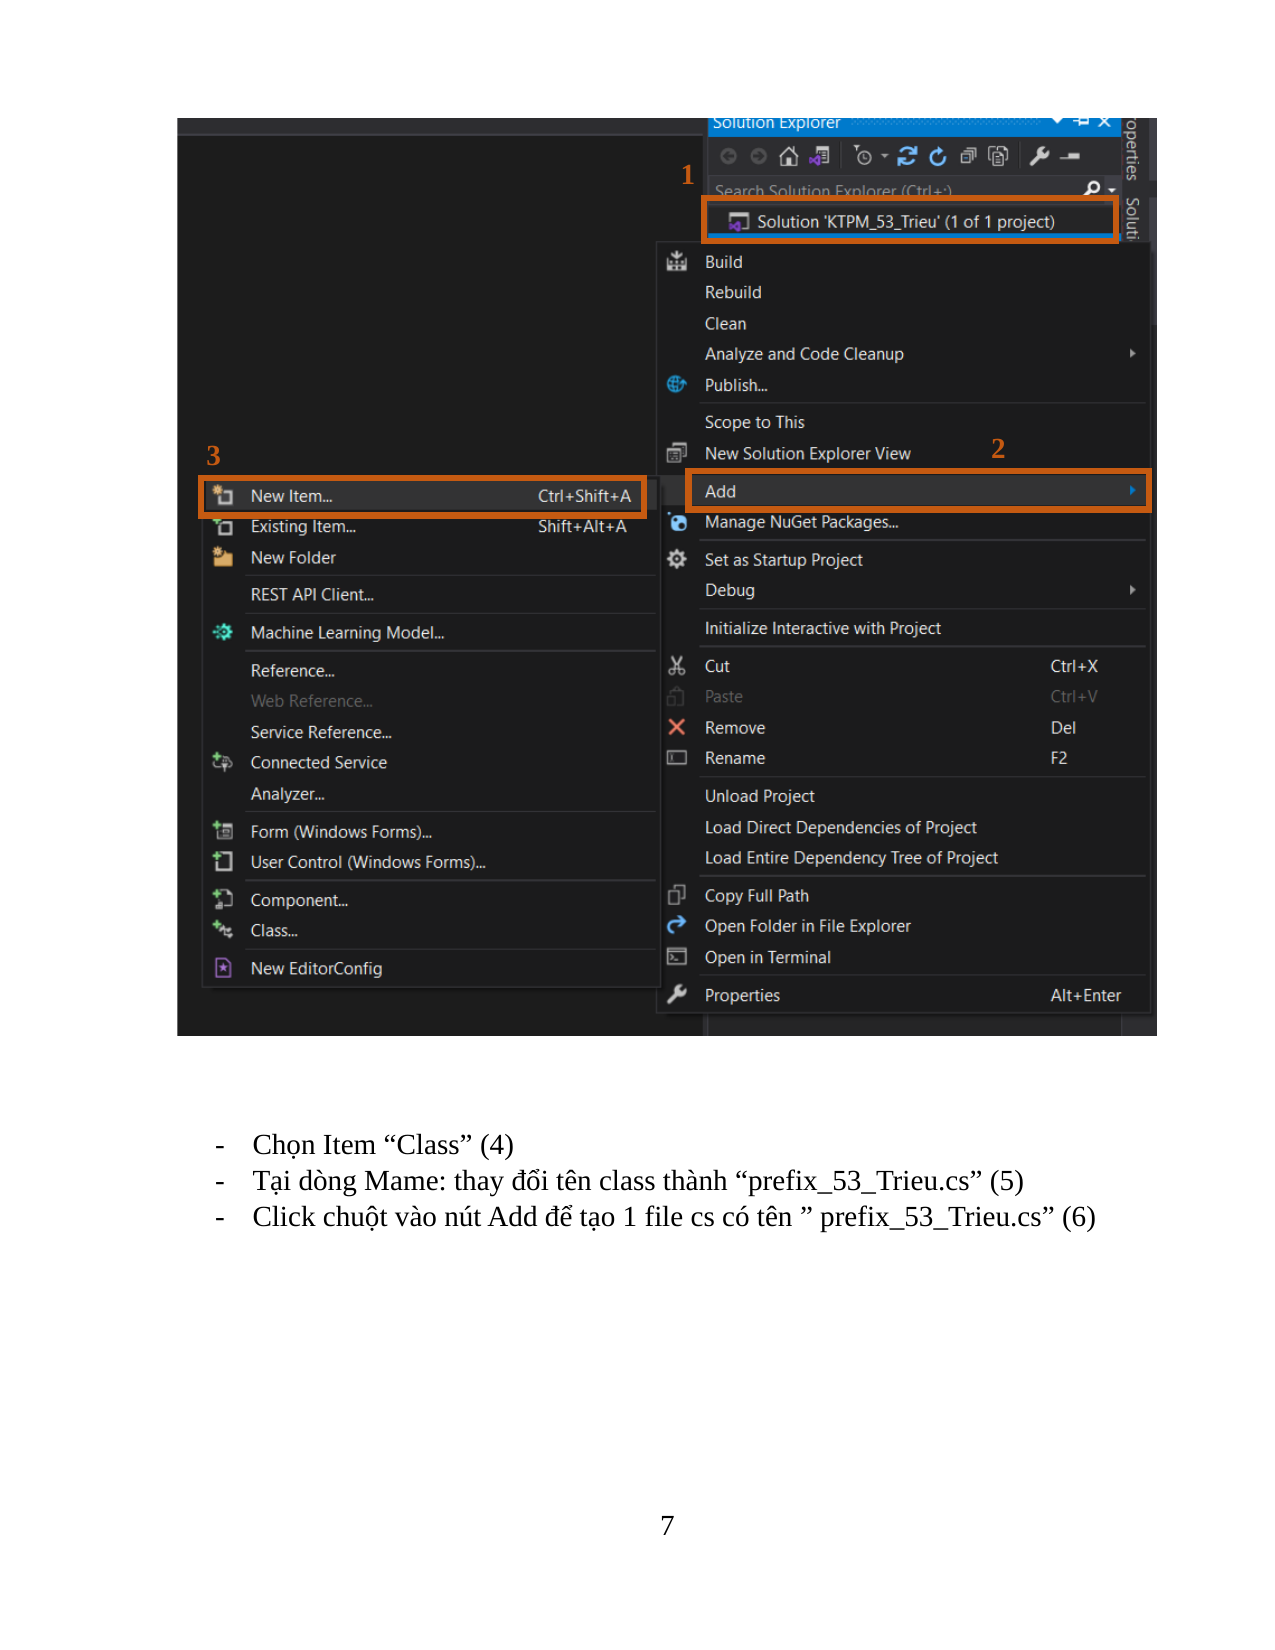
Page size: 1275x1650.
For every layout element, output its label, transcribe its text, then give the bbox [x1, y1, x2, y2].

picture [177, 118, 1157, 1036]
list Tại dòng Mame: thay đổi tên class thành “prefix_53_Trieu.cs” (5) [215, 1163, 1157, 1196]
list Click chuột vào nút Add để tạo 1 file cs có tên ” prefix_53_Trieu.cs” (6) [215, 1199, 1157, 1233]
list Chọn Item “Class” (4) [215, 1127, 1157, 1160]
